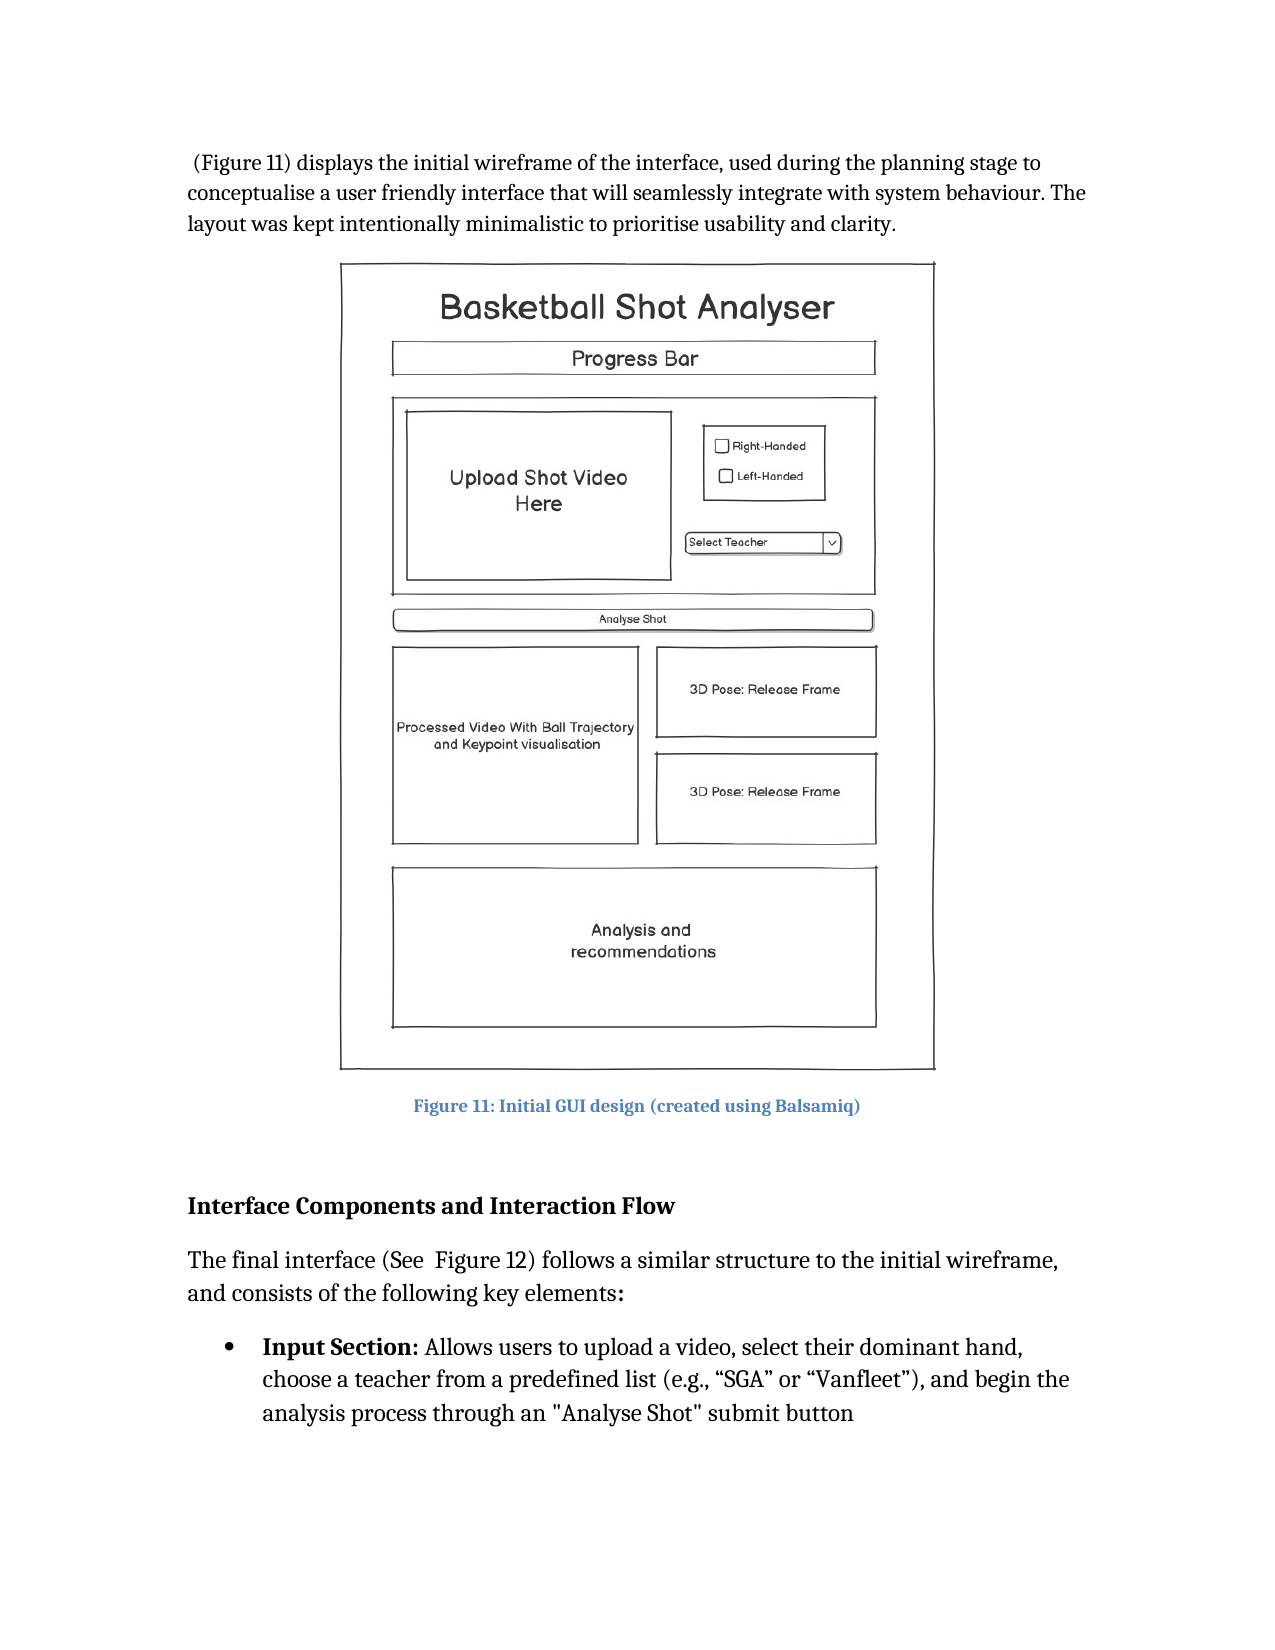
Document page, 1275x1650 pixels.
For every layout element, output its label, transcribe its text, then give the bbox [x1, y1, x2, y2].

text Interface Components and Interaction Flow [187, 1192, 1087, 1220]
text The final interface (See Figure 12) follows a similar structure to the initial wireframe, and consists of the following key elements: [187, 1246, 1087, 1307]
list Input Section: Allows users to upload a video, select their dominant hand, choose a teacher from a predefined list (e.g., “SGA” or “Vanfleet”), and begin the analysis process through an "Analyse Shot" submit button [225, 1332, 1087, 1427]
text (Figure 11) displays the initial wireframe of the interface, used during the planning stage to conceptualise a user friendly interface that will seamlessly integrate with system behaviour. The layout was kept intentionally minimalistic to prioritise usability and clarity. [187, 150, 1087, 237]
picture [338, 261, 937, 1071]
text Figure 11: Initial GUI design (created using Balsamiq) [187, 1095, 1087, 1117]
